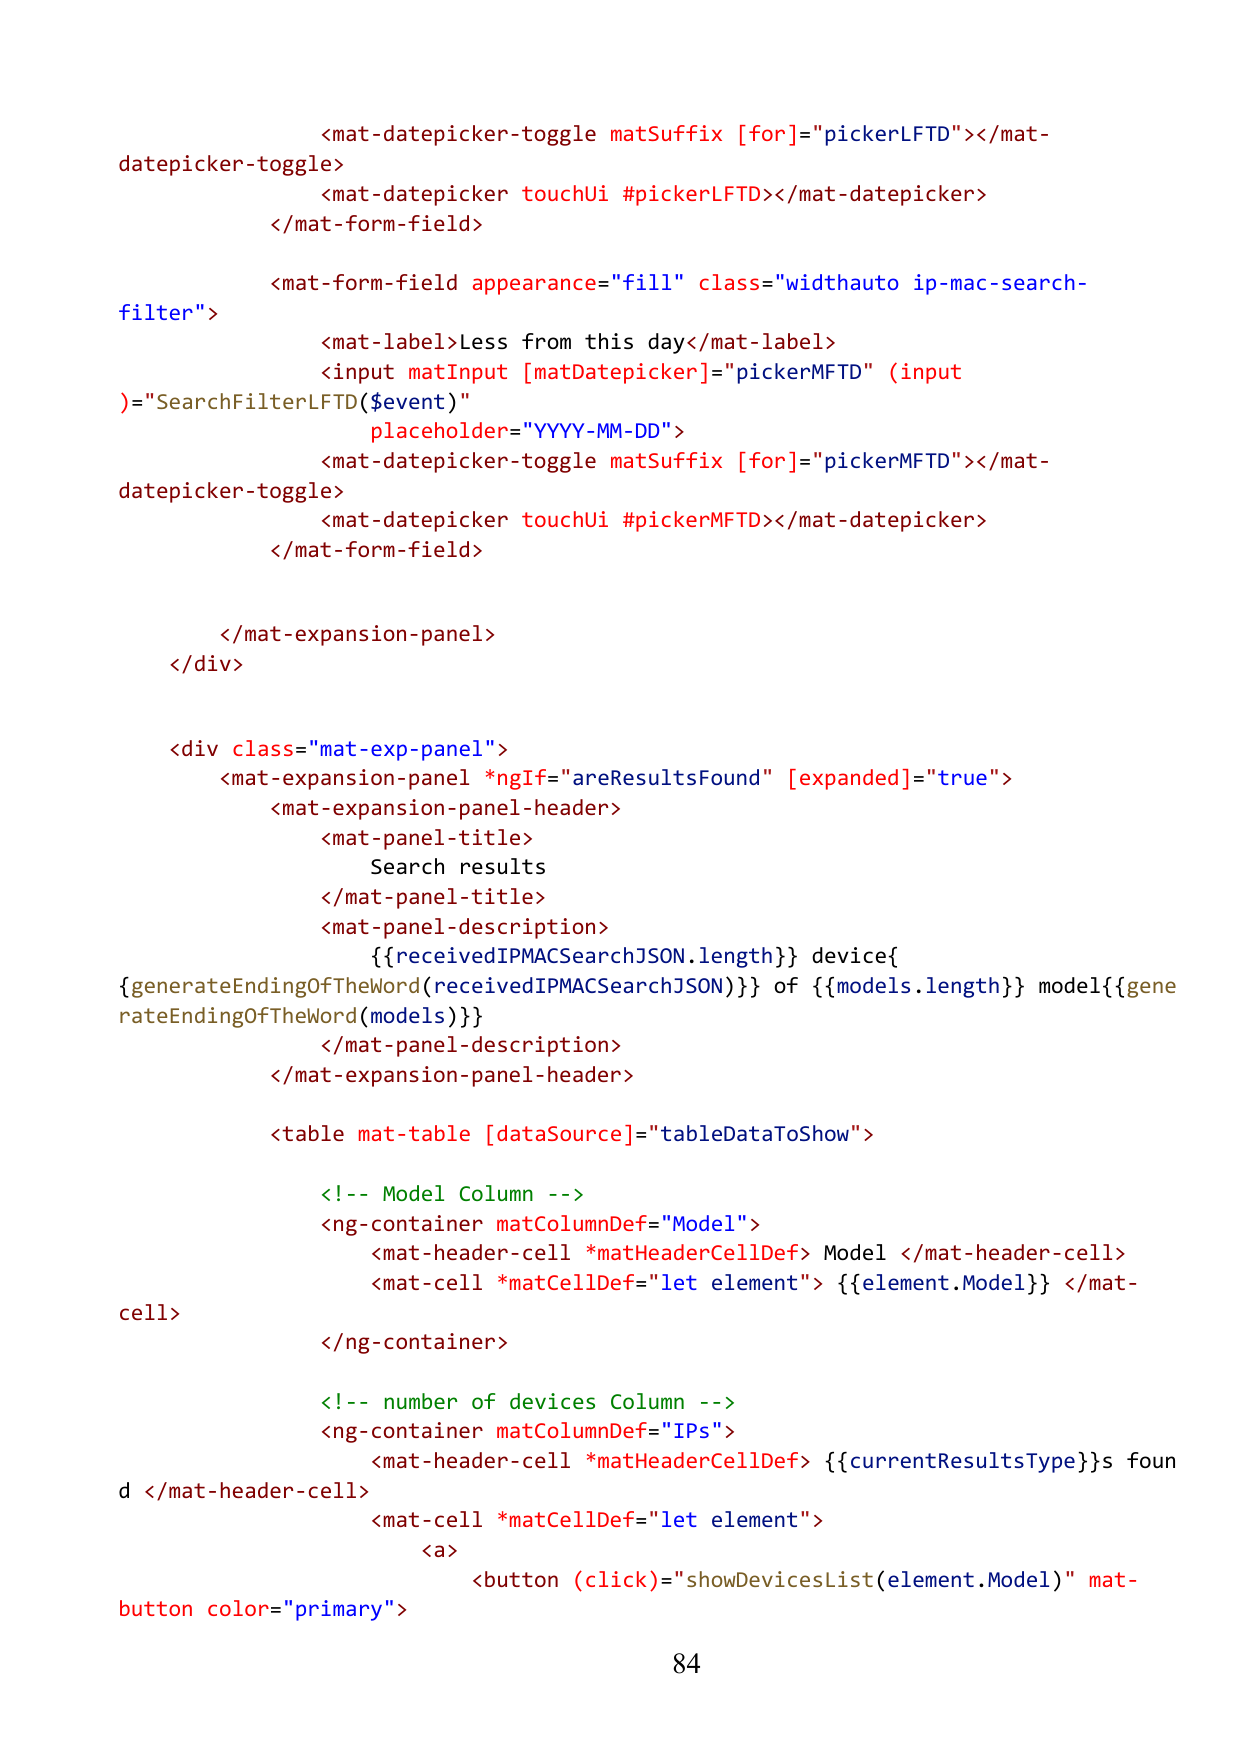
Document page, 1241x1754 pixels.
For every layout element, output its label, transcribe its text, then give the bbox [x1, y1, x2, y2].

text <mat-datepicker touchUi #pickerMFTD></mat-datepicker> [118, 504, 1181, 534]
text {{receivedIPMACSearchJSON.length}} device{{generateEndingOfTheWord(receivedIPMACSearchJSON)}} of {{models.length}} model{{generateEndingOfTheWord(models)}} [118, 940, 1181, 1029]
text <button (click)="showDevicesList(element.Model)" mat-button color="primary"> [118, 1563, 1181, 1623]
text <input matInput [matDatepicker]="pickerMFTD" (input)="SearchFilterLFTD($event)" [118, 356, 1181, 415]
text <mat-panel-title> [118, 821, 1181, 851]
text <div class="mat-exp-panel"> [118, 732, 1181, 762]
text <mat-datepicker touchUi #pickerLFTD></mat-datepicker> [118, 177, 1181, 207]
text Search results [118, 851, 1181, 881]
text <mat-header-cell *matHeaderCellDef> Model </mat-header-cell> [118, 1237, 1181, 1267]
text <table mat-table [dataSource]="tableDataToShow"> [118, 1118, 1181, 1148]
text </mat-panel-title> [118, 881, 1181, 910]
text <mat-expansion-panel *ngIf="areResultsFound" [expanded]="true"> [118, 762, 1181, 792]
text <mat-expansion-panel-header> [118, 792, 1181, 821]
text </mat-panel-description> [118, 1029, 1181, 1059]
text <ng-container matColumnDef="IPs"> [118, 1415, 1181, 1445]
text <!-- Model Column --> [118, 1177, 1181, 1207]
text </mat-form-field> [118, 207, 1181, 237]
text placeholder="YYYY-MM-DD"> [118, 415, 1181, 445]
text <mat-datepicker-toggle matSuffix [for]="pickerMFTD"></mat-datepicker-toggle> [118, 445, 1181, 504]
text <mat-cell *matCellDef="let element"> [118, 1504, 1181, 1534]
text </div> [118, 648, 1181, 677]
text <a> [118, 1534, 1181, 1563]
text <mat-datepicker-toggle matSuffix [for]="pickerLFTD"></mat-datepicker-toggle> [118, 118, 1181, 177]
text <mat-panel-description> [118, 910, 1181, 940]
text </mat-expansion-panel> [118, 618, 1181, 648]
text <mat-header-cell *matHeaderCellDef> {{currentResultsType}}s found </mat-header-cell> [118, 1445, 1181, 1504]
text </ng-container> [118, 1326, 1181, 1356]
text <!-- number of devices Column --> [118, 1385, 1181, 1415]
text </mat-form-field> [118, 534, 1181, 563]
text </mat-expansion-panel-header> [118, 1059, 1181, 1088]
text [118, 267, 1181, 326]
text <mat-cell *matCellDef="let element"> {{element.Model}} </mat-cell> [118, 1267, 1181, 1326]
text <mat-label>Less from this day</mat-label> [118, 326, 1181, 356]
text <ng-container matColumnDef="Model"> [118, 1207, 1181, 1237]
